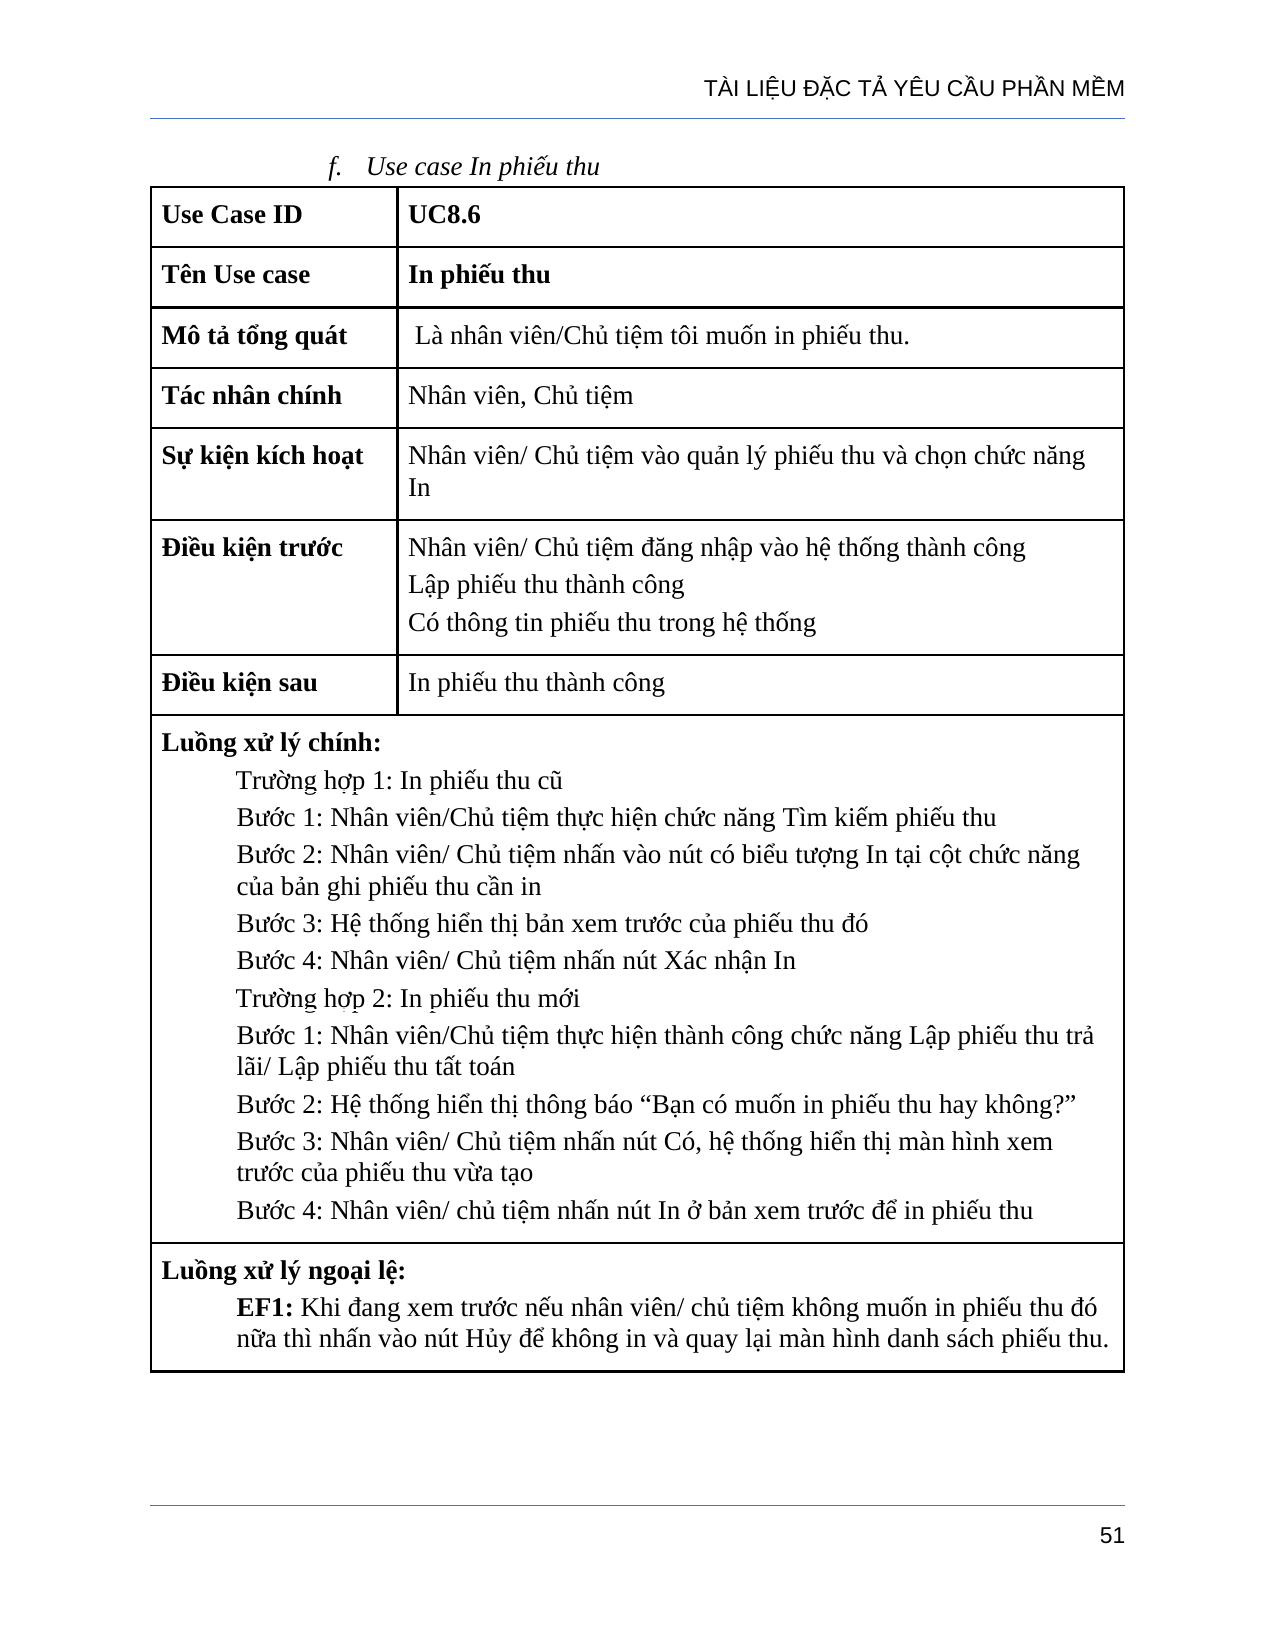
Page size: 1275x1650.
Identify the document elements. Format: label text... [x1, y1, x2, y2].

table_cell Tên Use case [152, 248, 396, 306]
table_cell Mô tả tổng quát [152, 309, 396, 367]
table_cell Điều kiện trước [152, 521, 396, 653]
table_cell Nhân viên/ Chủ tiệm vào quản lý phiếu thu và chọn chức năng In [399, 429, 1123, 518]
table_header UC8.6 [399, 188, 1123, 246]
table_cell In phiếu thu thành công [399, 656, 1123, 714]
table_cell Là nhân viên/Chủ tiệm tôi muốn in phiếu thu. [399, 309, 1123, 367]
list Use case In phiếu thu [328, 150, 1125, 181]
table_header Use Case ID [152, 188, 396, 246]
table_cell Luồng xử lý chính: Trường hợp 1: In phiếu thu cũ Bước 1: Nhân viên/Chủ tiệm thực hiện chức năng Tìm kiếm phiếu thu Bước 2: Nhân viên/ Chủ tiệm nhấn vào nút có biểu tượng In tại cột chức năng của bản ghi phiếu thu cần in Bước 3: Hệ thống hiển thị bản xem trước của phiếu thu đó Bước 4: Nhân viên/ Chủ tiệm nhấn nút Xác nhận In Trường hợp 2: In phiếu thu mới Bước 1: Nhân viên/Chủ tiệm thực hiện thành công chức năng Lập phiếu thu trả lãi/ Lập phiếu thu tất toán Bước 2: Hệ thống hiển thị thông báo “Bạn có muốn in phiếu thu hay không?” Bước 3: Nhân viên/ Chủ tiệm nhấn nút Có, hệ thống hiển thị màn hình xem trước của phiếu thu vừa tạo Bước 4: Nhân viên/ chủ tiệm nhấn nút In ở bản xem trước để in phiếu thu [152, 716, 1123, 1242]
table_cell In phiếu thu [399, 248, 1123, 306]
table_cell Sự kiện kích hoạt [152, 429, 396, 518]
table_cell Nhân viên, Chủ tiệm [399, 369, 1123, 427]
table_cell Điều kiện sau [152, 656, 396, 714]
table_cell Nhân viên/ Chủ tiệm đăng nhập vào hệ thống thành công Lập phiếu thu thành công Có thông tin phiếu thu trong hệ thống [399, 521, 1123, 653]
table_cell Luồng xử lý ngoại lệ: EF1: Khi đang xem trước nếu nhân viên/ chủ tiệm không muốn in phiếu thu đó nữa thì nhấn vào nút Hủy để không in và quay lại màn hình danh sách phiếu thu. [152, 1244, 1123, 1370]
table_cell Tác nhân chính [152, 369, 396, 427]
